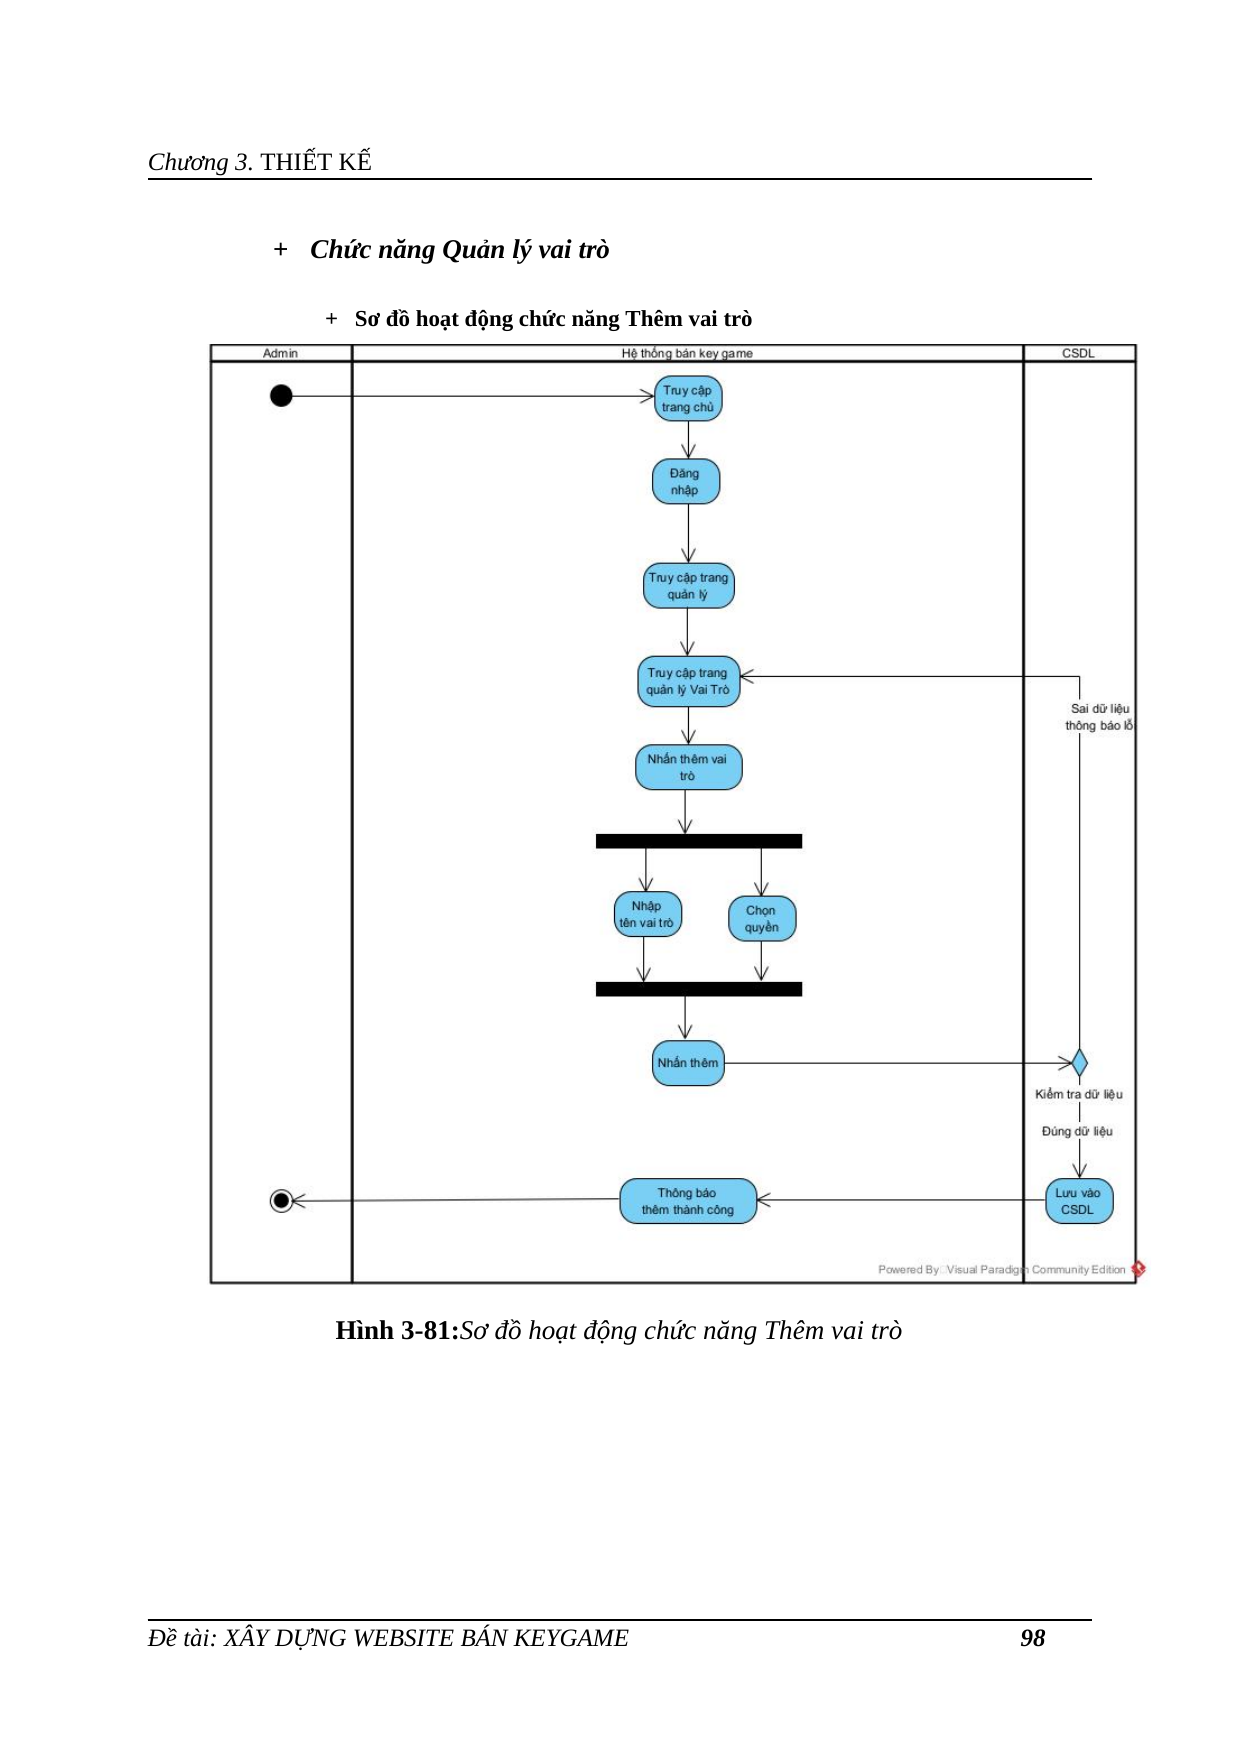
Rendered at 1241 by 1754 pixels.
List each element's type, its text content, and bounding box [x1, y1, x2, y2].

picture [206, 344, 1152, 1288]
list Chức năng Quản lý vai trò [273, 233, 1092, 265]
list Sơ đồ hoạt động chức năng Thêm vai trò [325, 305, 1092, 332]
